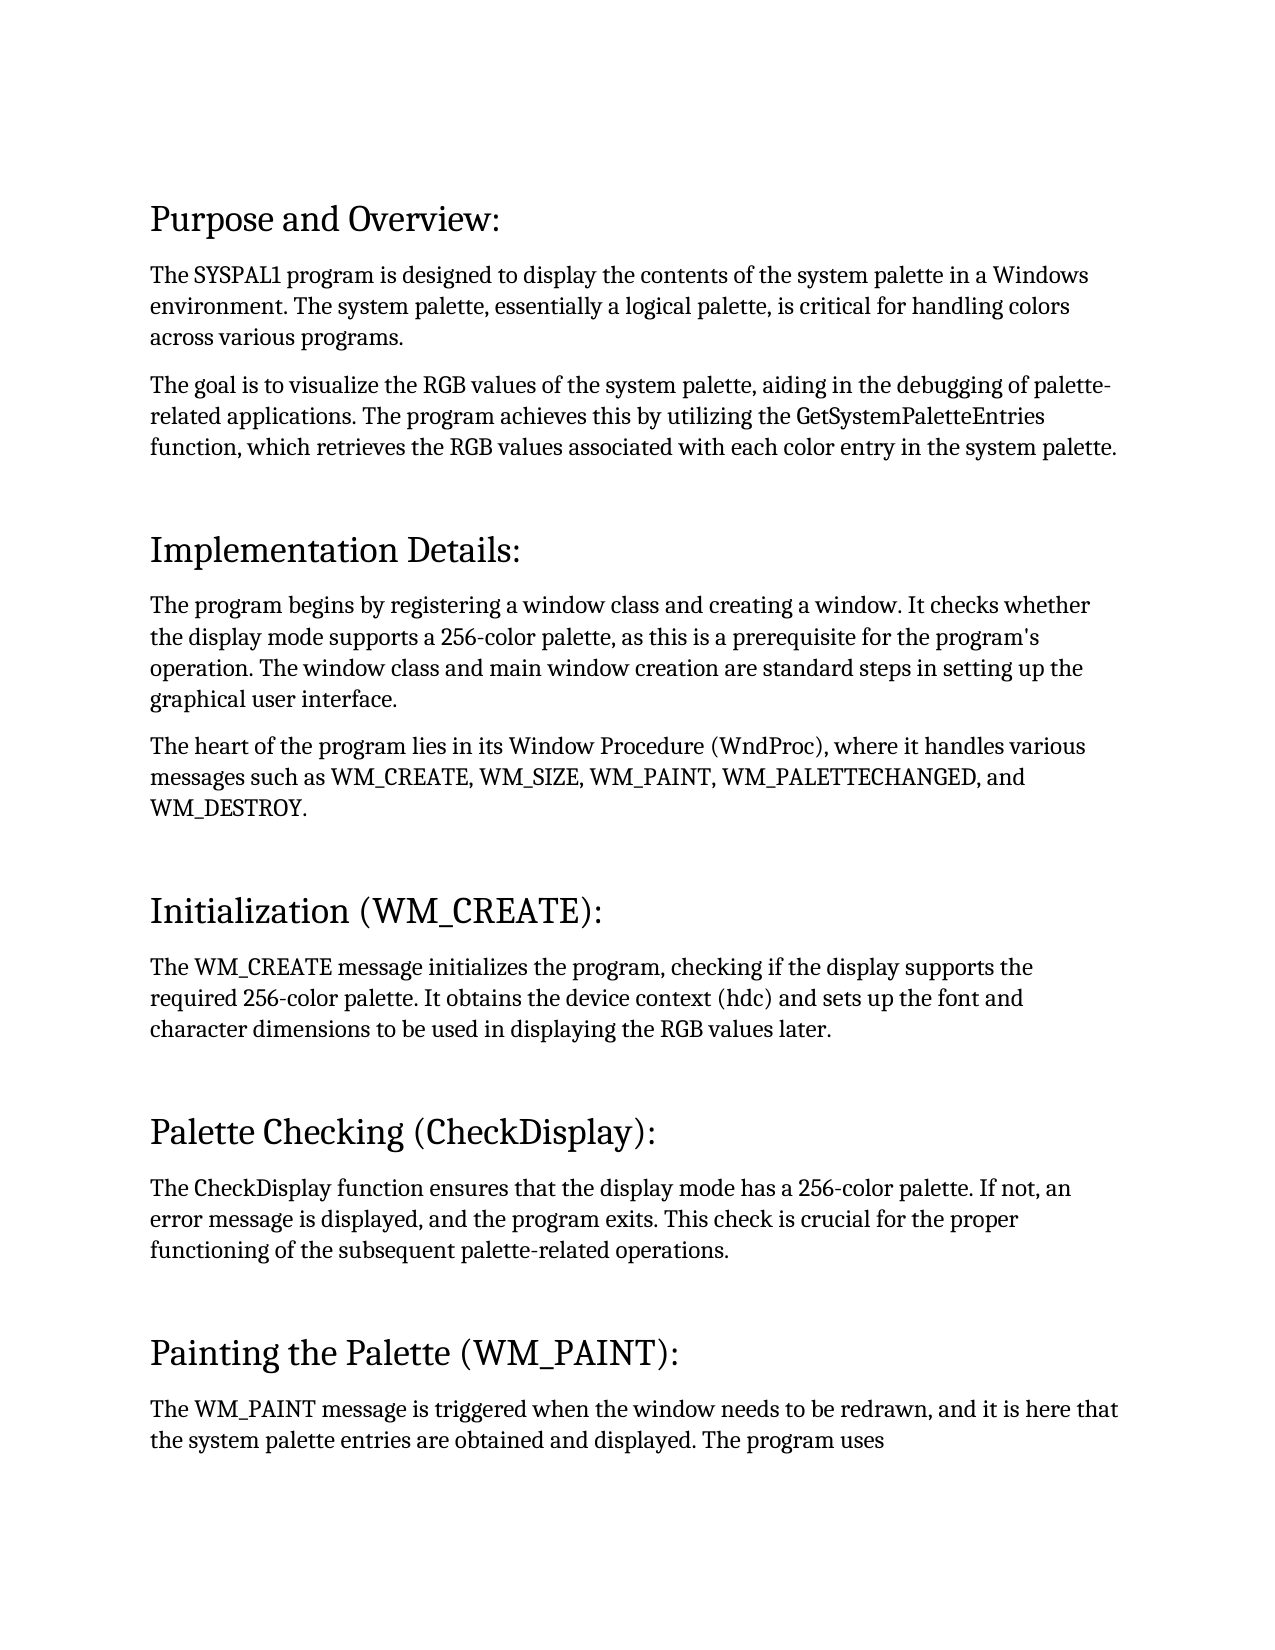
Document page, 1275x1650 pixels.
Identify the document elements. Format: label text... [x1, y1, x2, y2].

text Initialization (WM_CREATE): [150, 890, 1125, 933]
text The CheckDisplay function ensures that the display mode has a 256-color palette. If not, an error message is displayed, and the program exits. This check is crucial for the proper functioning of the subsequent palette-related operations. [150, 1174, 1125, 1264]
text The WM_CREATE message initializes the program, checking if the display supports the required 256-color palette. It obtains the device context (hdc) and sets up the font and character dimensions to be used in displaying the RGB values later. [150, 953, 1125, 1044]
text The SYSPAL1 program is designed to display the contents of the system palette in a Windows environment. The system palette, essentially a logical palette, is critical for handling colors across various programs. [150, 261, 1125, 352]
text Purpose and Overview: [150, 198, 1125, 241]
text The goal is to visualize the RGB values of the system palette, aiding in the debugging of palette-related applications. The program achieves this by utilizing the GetSystemPaletteEntries function, which retrieves the RGB values associated with each color entry in the system palette. [150, 371, 1125, 462]
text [150, 1394, 1125, 1454]
text The program begins by registering a window class and creating a window. It checks whether the display mode supports a 256-color palette, as this is a prerequisite for the program's operation. The window class and main window creation are standard steps in setting up the graphical user interface. [150, 591, 1125, 713]
text Implementation Details: [150, 528, 1125, 571]
text The heart of the program lies in its Window Procedure (WndProc), where it handles various messages such as WM_CREATE, WM_SIZE, WM_PAINT, WM_PALETTECHANGED, and WM_DESTROY. [150, 732, 1125, 823]
text Painting the Palette (WM_PAINT): [150, 1331, 1125, 1374]
text Palette Checking (CheckDisplay): [150, 1111, 1125, 1154]
